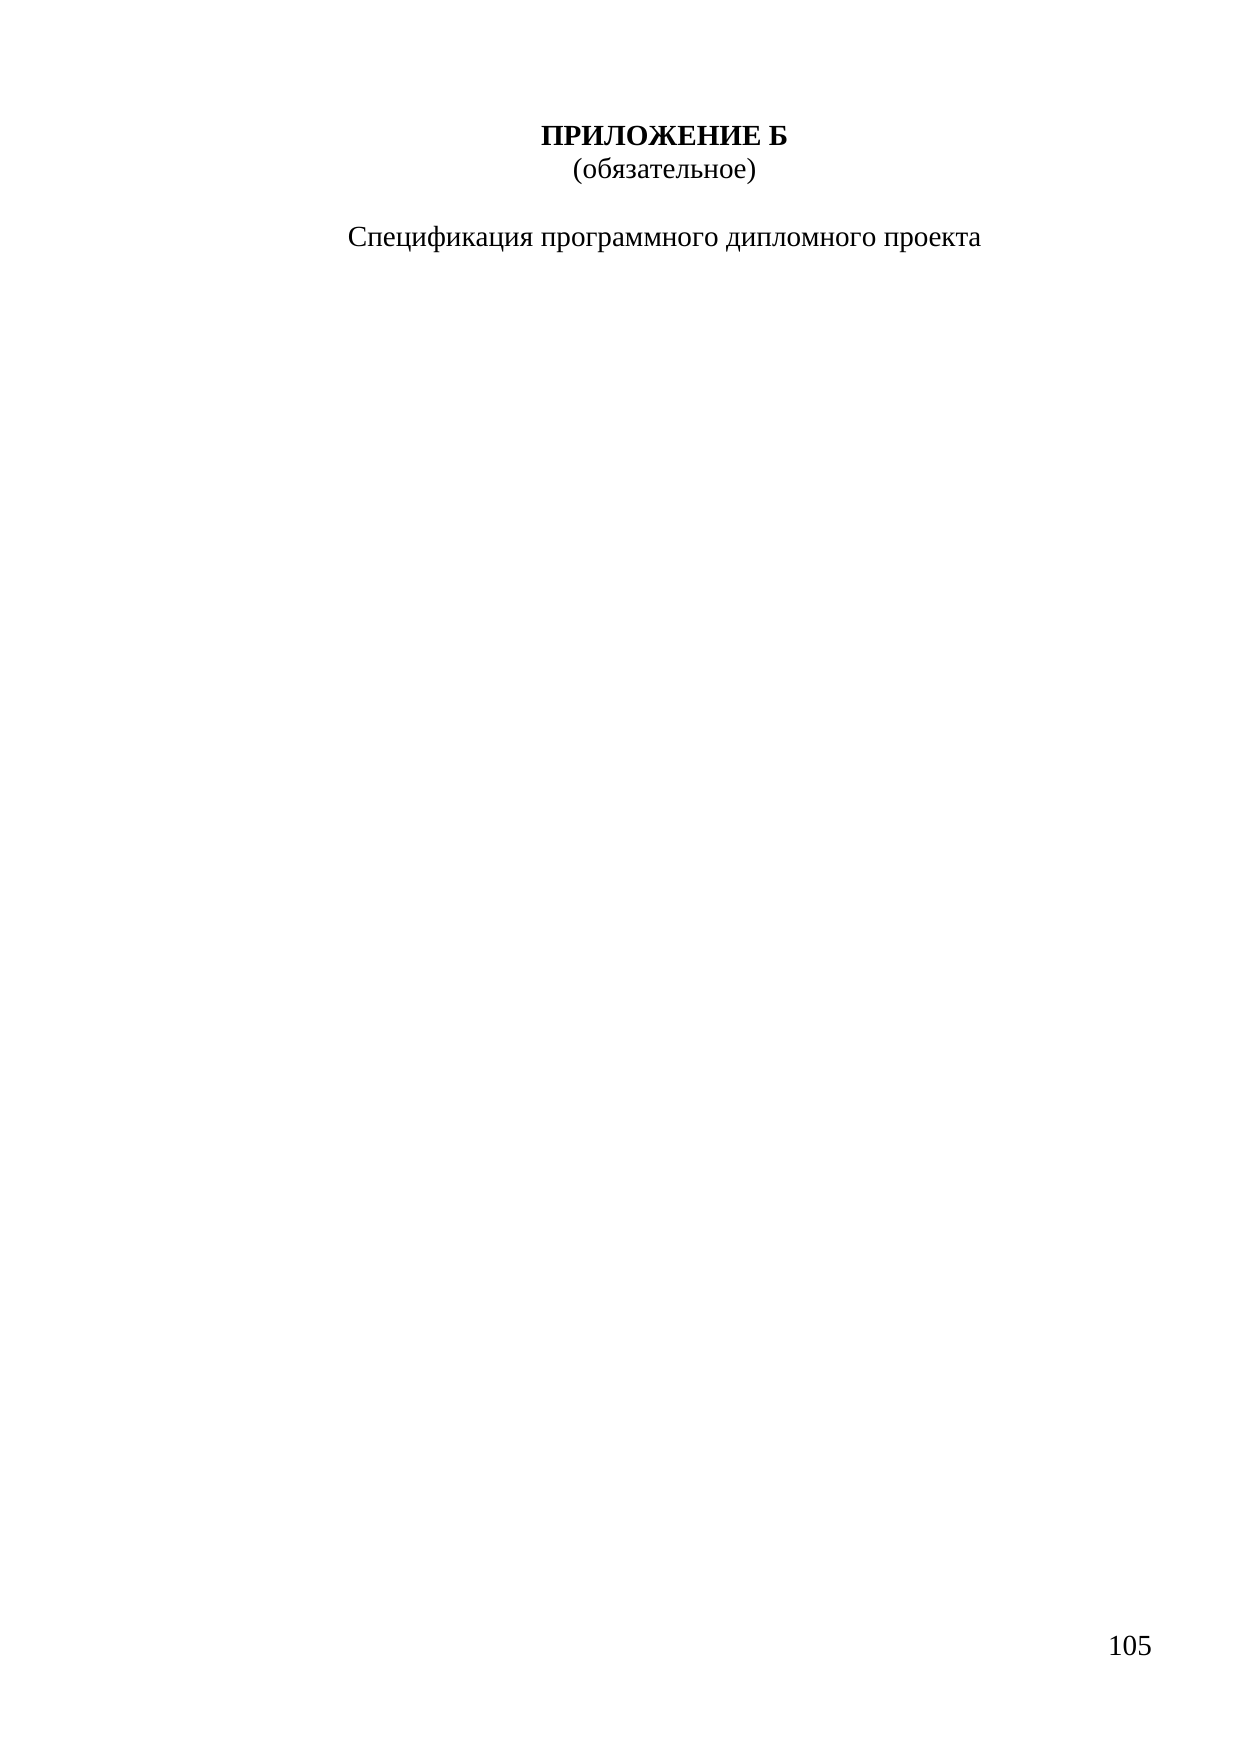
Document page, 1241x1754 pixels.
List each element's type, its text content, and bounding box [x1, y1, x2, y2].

text Спецификация программного дипломного проекта [177, 219, 1152, 252]
text (обязательное) [177, 152, 1152, 185]
subtitle ПРИЛОЖЕНИЕ Б [177, 118, 1152, 152]
